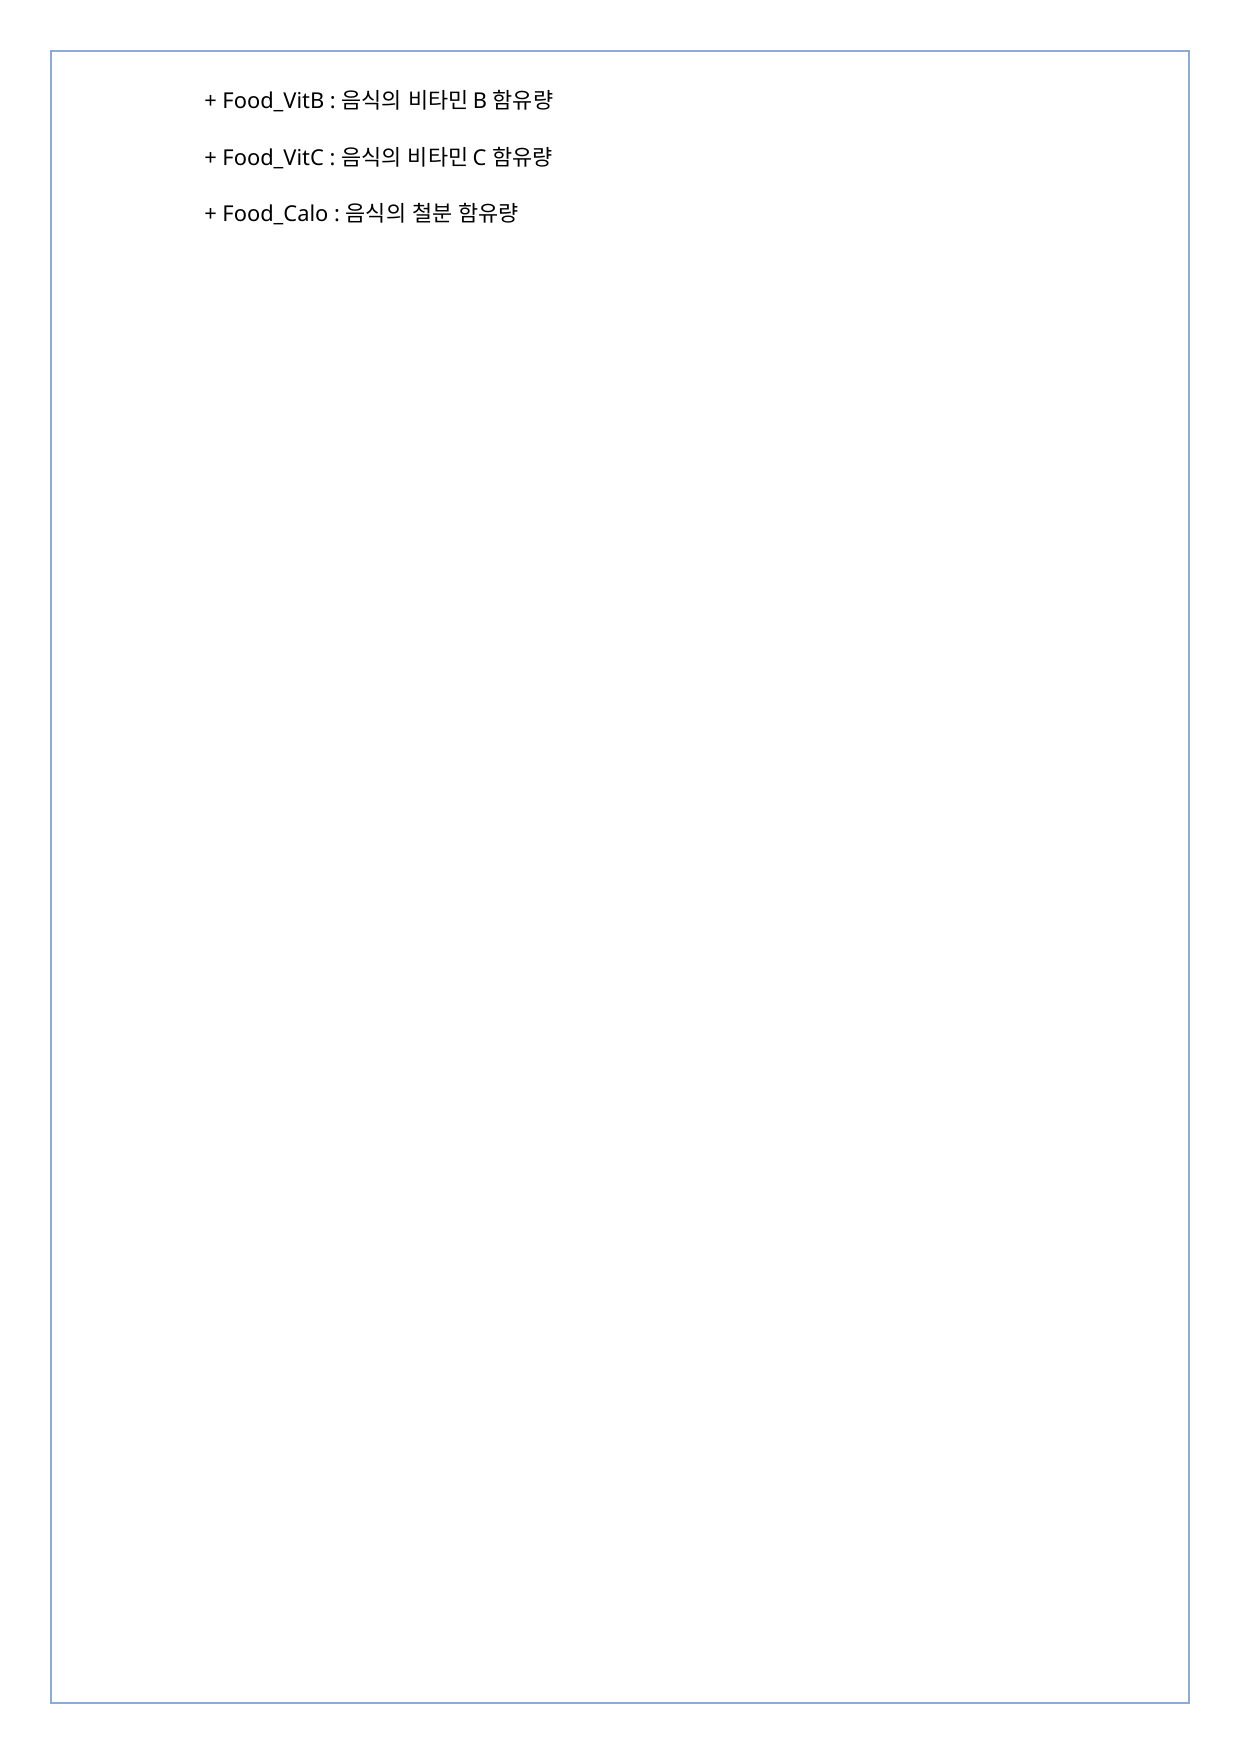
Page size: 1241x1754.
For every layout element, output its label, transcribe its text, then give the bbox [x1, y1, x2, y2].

text + Food_Calo : 음식의 철분 함유량 [121, 196, 1157, 228]
text + Food_VitC : 음식의 비타민C 함유량 [121, 140, 1157, 171]
text + Food_VitB : 음식의 비타민B 함유량 [121, 83, 1157, 115]
